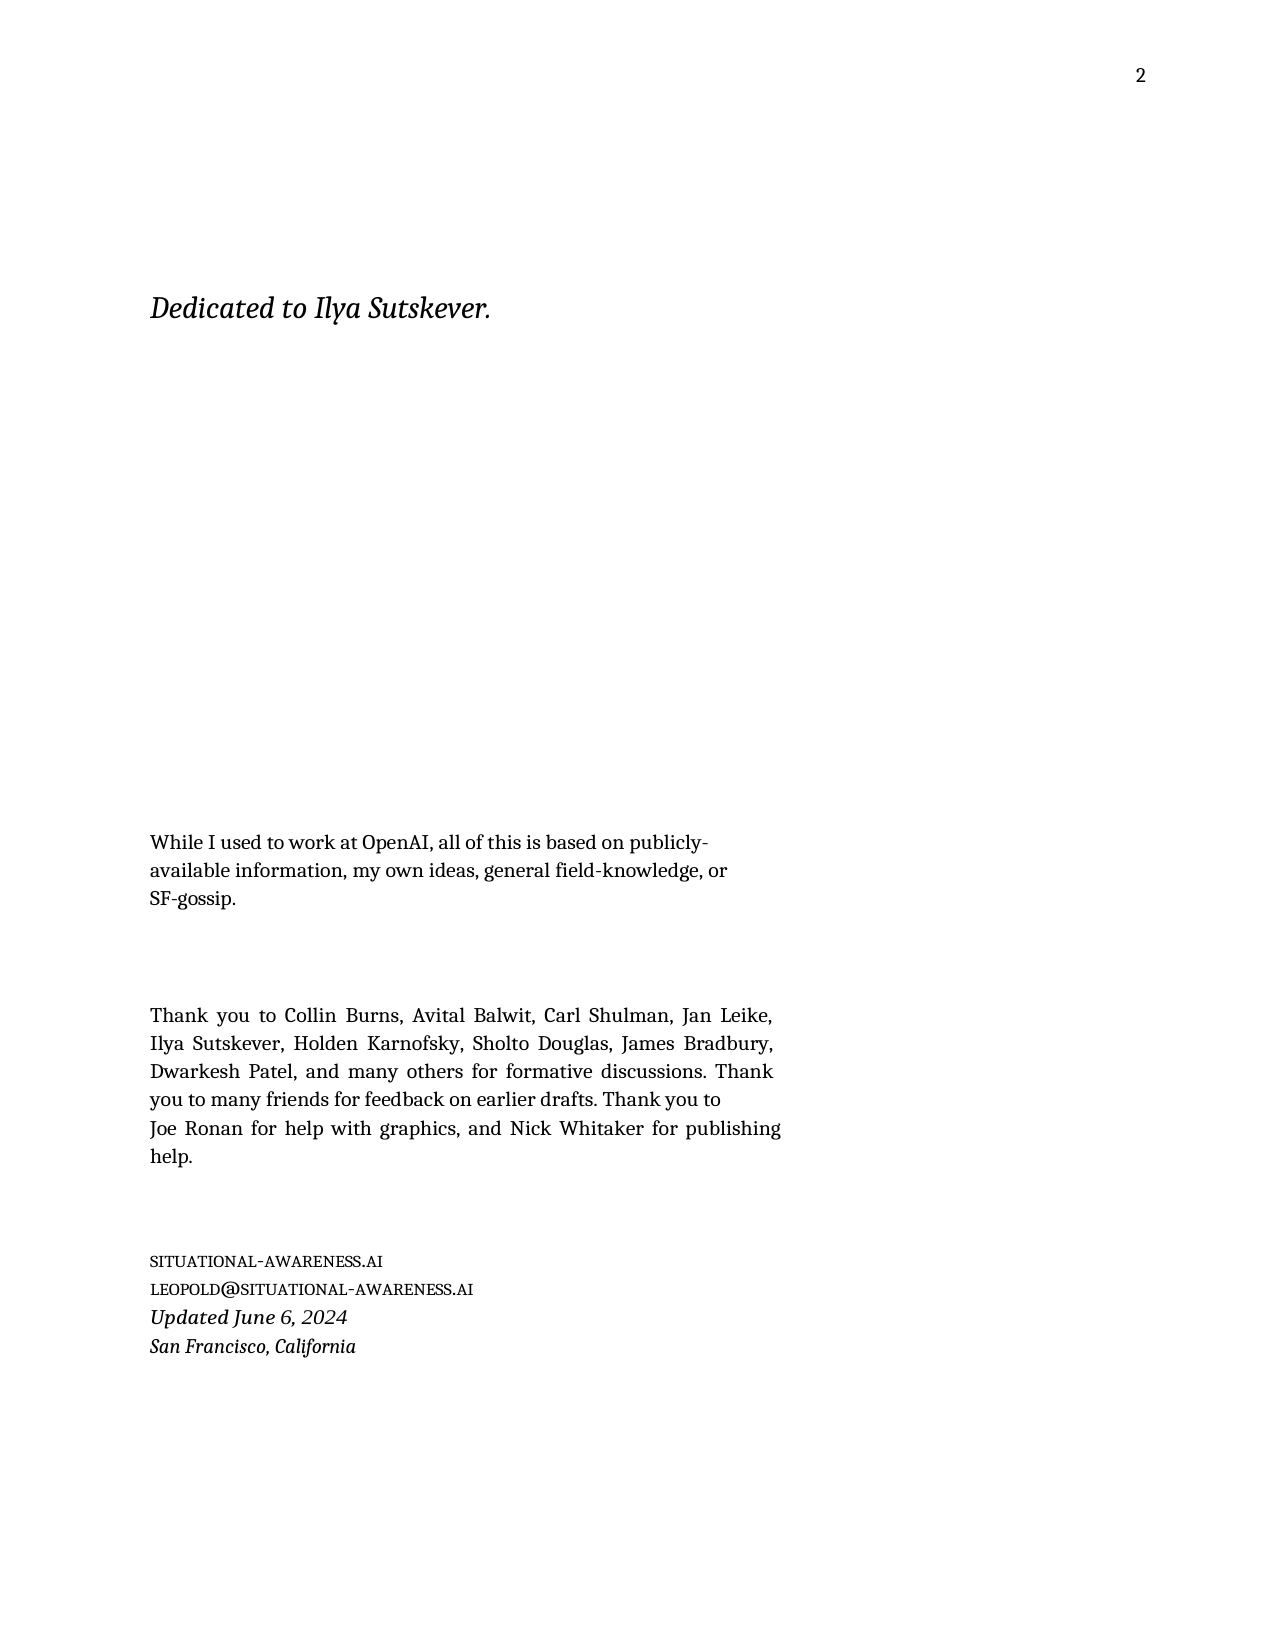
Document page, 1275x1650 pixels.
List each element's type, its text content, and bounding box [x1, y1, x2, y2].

text Thank you to Collin Burns, Avital Balwit, Carl Shulman, Jan Leike, Ilya Sutskever, Holden Karnofsky, Sholto Douglas, James Bradbury, Dwarkesh Patel, and many others for formative discussions. Thank you to many friends for feedback on earlier drafts. Thank you to [150, 1003, 774, 1112]
text 2 [137, 63, 1147, 87]
text Joe Ronan for help with graphics, and Nick Whitaker for publishing help. [150, 1116, 782, 1168]
text San Francisco, California [150, 1334, 1158, 1358]
text situational-awareness.ai leopold@situational-awareness.ai Updated June 6, 2024 [150, 1248, 529, 1330]
text Dedicated to Ilya Sutskever. [150, 291, 1158, 326]
text While I used to work at OpenAI, all of this is based on publicly- available information, my own ideas, general field-knowledge, or SF-gossip. [150, 831, 754, 911]
